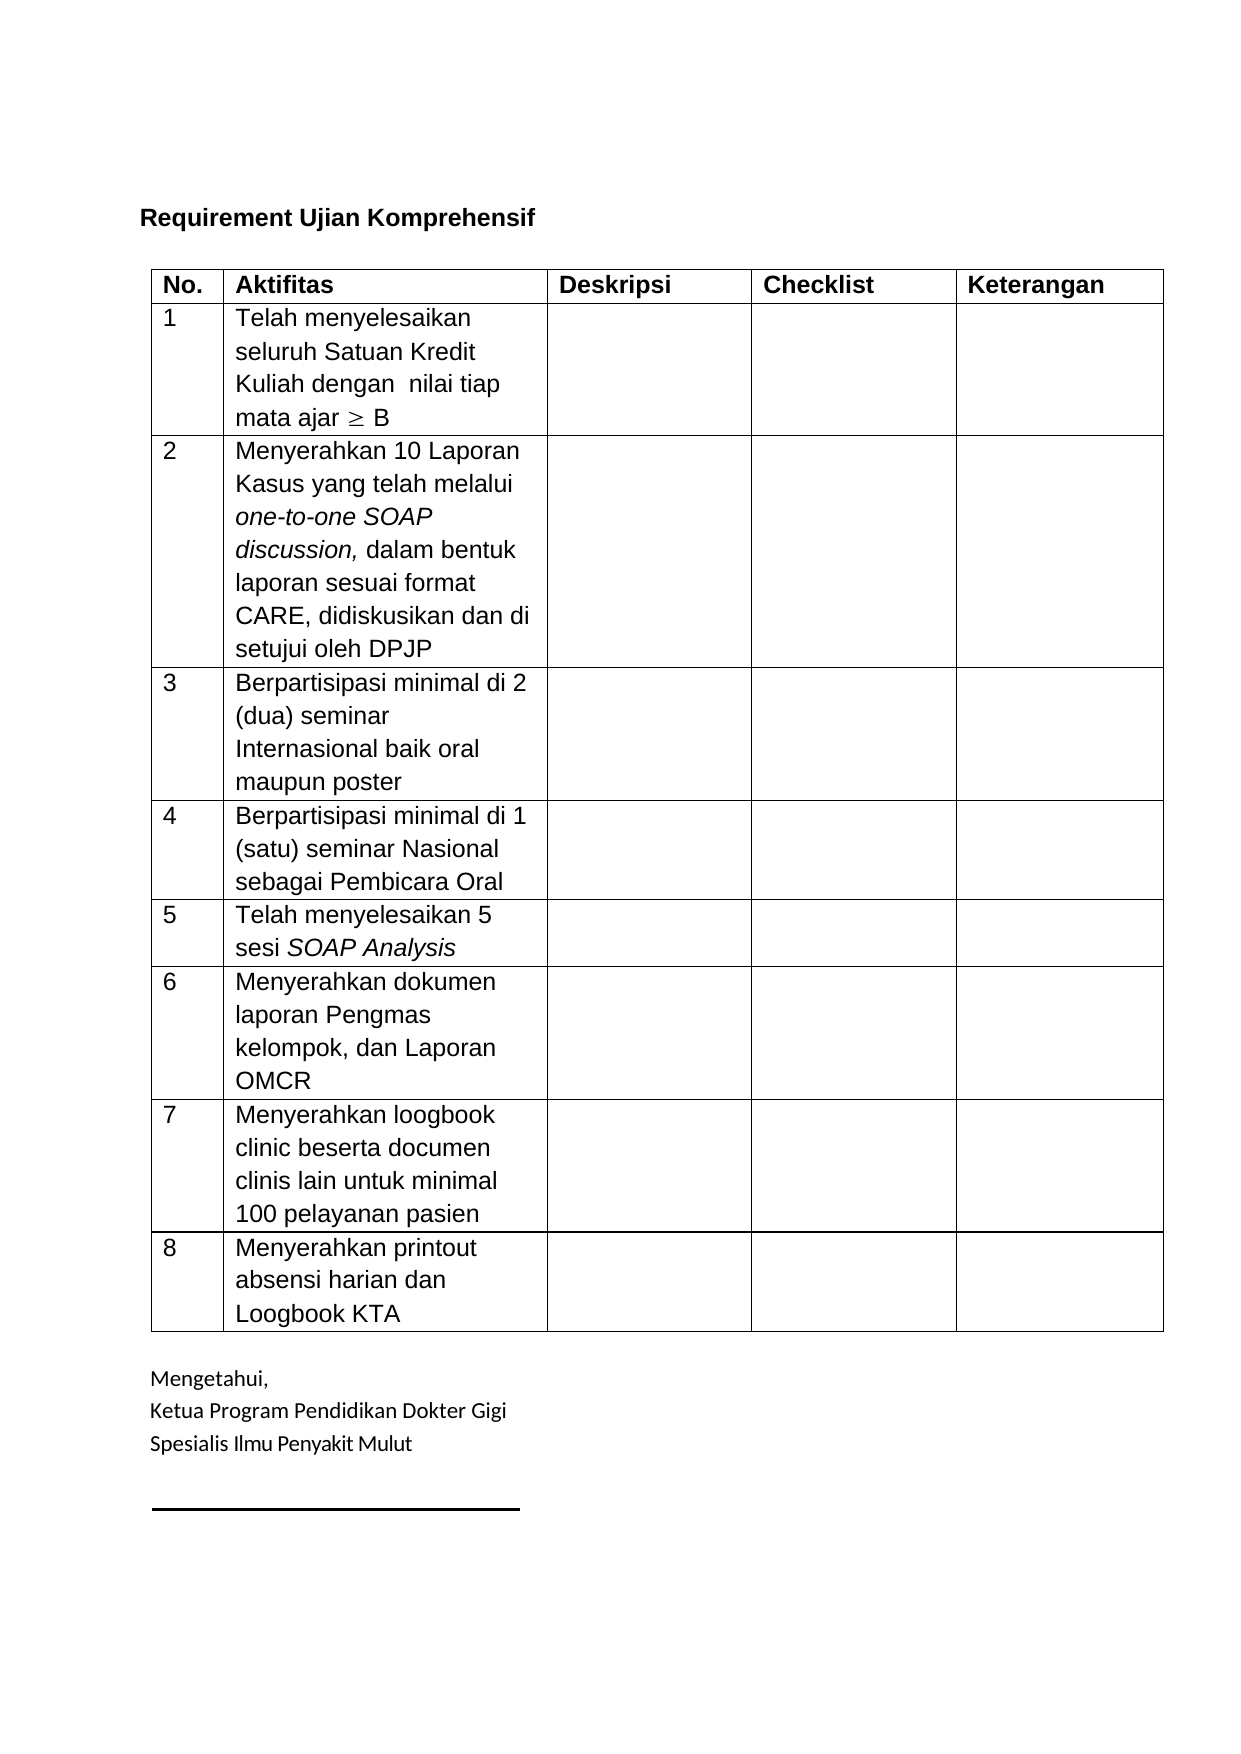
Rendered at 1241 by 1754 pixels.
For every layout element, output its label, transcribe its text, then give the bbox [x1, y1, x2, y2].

text Requirement Ujian Komprehensif [139, 203, 1163, 231]
table_header Aktifitas [224, 270, 547, 302]
table_cell [752, 668, 956, 800]
table_cell Telah menyelesaikan seluruh Satuan Kredit Kuliah dengan nilai tiap mata ajar B [224, 304, 547, 435]
table_header Checklist [752, 270, 956, 302]
table_cell [752, 900, 956, 966]
table_cell [548, 436, 751, 667]
table_cell [957, 668, 1163, 800]
table_header No. [152, 270, 223, 302]
table_header Keterangan [957, 270, 1163, 302]
table_cell 5 [152, 900, 223, 966]
table_cell [548, 801, 751, 899]
table_cell [957, 304, 1163, 435]
table_cell [548, 1233, 751, 1331]
table_cell [752, 801, 956, 899]
table_cell 4 [152, 801, 223, 899]
table_cell [957, 1233, 1163, 1331]
table_cell [752, 436, 956, 667]
text Ketua Program Pendidikan Dokter Gigi Spesialis Ilmu Penyakit Mulut [150, 1397, 509, 1457]
table_cell [752, 304, 956, 435]
table_cell [752, 1100, 956, 1231]
table_cell [752, 1233, 956, 1331]
table_cell Berpartisipasi minimal di 1 (satu) seminar Nasional sebagai Pembicara Oral [224, 801, 547, 899]
table_cell 8 [152, 1233, 223, 1331]
table_cell [548, 304, 751, 435]
table_cell [548, 900, 751, 966]
table_cell 3 [152, 668, 223, 800]
table_cell 7 [152, 1100, 223, 1231]
table_cell Telah menyelesaikan 5 sesi SOAP Analysis [224, 900, 547, 966]
table_cell [957, 436, 1163, 667]
text Mengetahui, [150, 1364, 1163, 1392]
table_cell [548, 668, 751, 800]
table_cell Menyerahkan printout absensi harian dan Loogbook KTA [224, 1233, 547, 1331]
table_cell Menyerahkan 10 Laporan Kasus yang telah melalui one-to-one SOAP discussion, dalam bentuk laporan sesuai format CARE, didiskusikan dan di setujui oleh DPJP [224, 436, 547, 667]
table_cell [548, 967, 751, 1099]
table_cell Menyerahkan loogbook clinic beserta documen clinis lain untuk minimal 100 pelayanan pasien [224, 1100, 547, 1231]
table_cell Berpartisipasi minimal di 2 (dua) seminar Internasional baik oral maupun poster [224, 668, 547, 800]
table_cell 1 [152, 304, 223, 435]
table_cell [957, 801, 1163, 899]
table_cell [957, 967, 1163, 1099]
table_cell 6 [152, 967, 223, 1099]
table_cell [957, 1100, 1163, 1231]
table_cell 2 [152, 436, 223, 667]
table_cell [548, 1100, 751, 1231]
table_cell [752, 967, 956, 1099]
table_cell Menyerahkan dokumen laporan Pengmas kelompok, dan Laporan OMCR [224, 967, 547, 1099]
table_cell [957, 900, 1163, 966]
table_header Deskripsi [548, 270, 751, 302]
